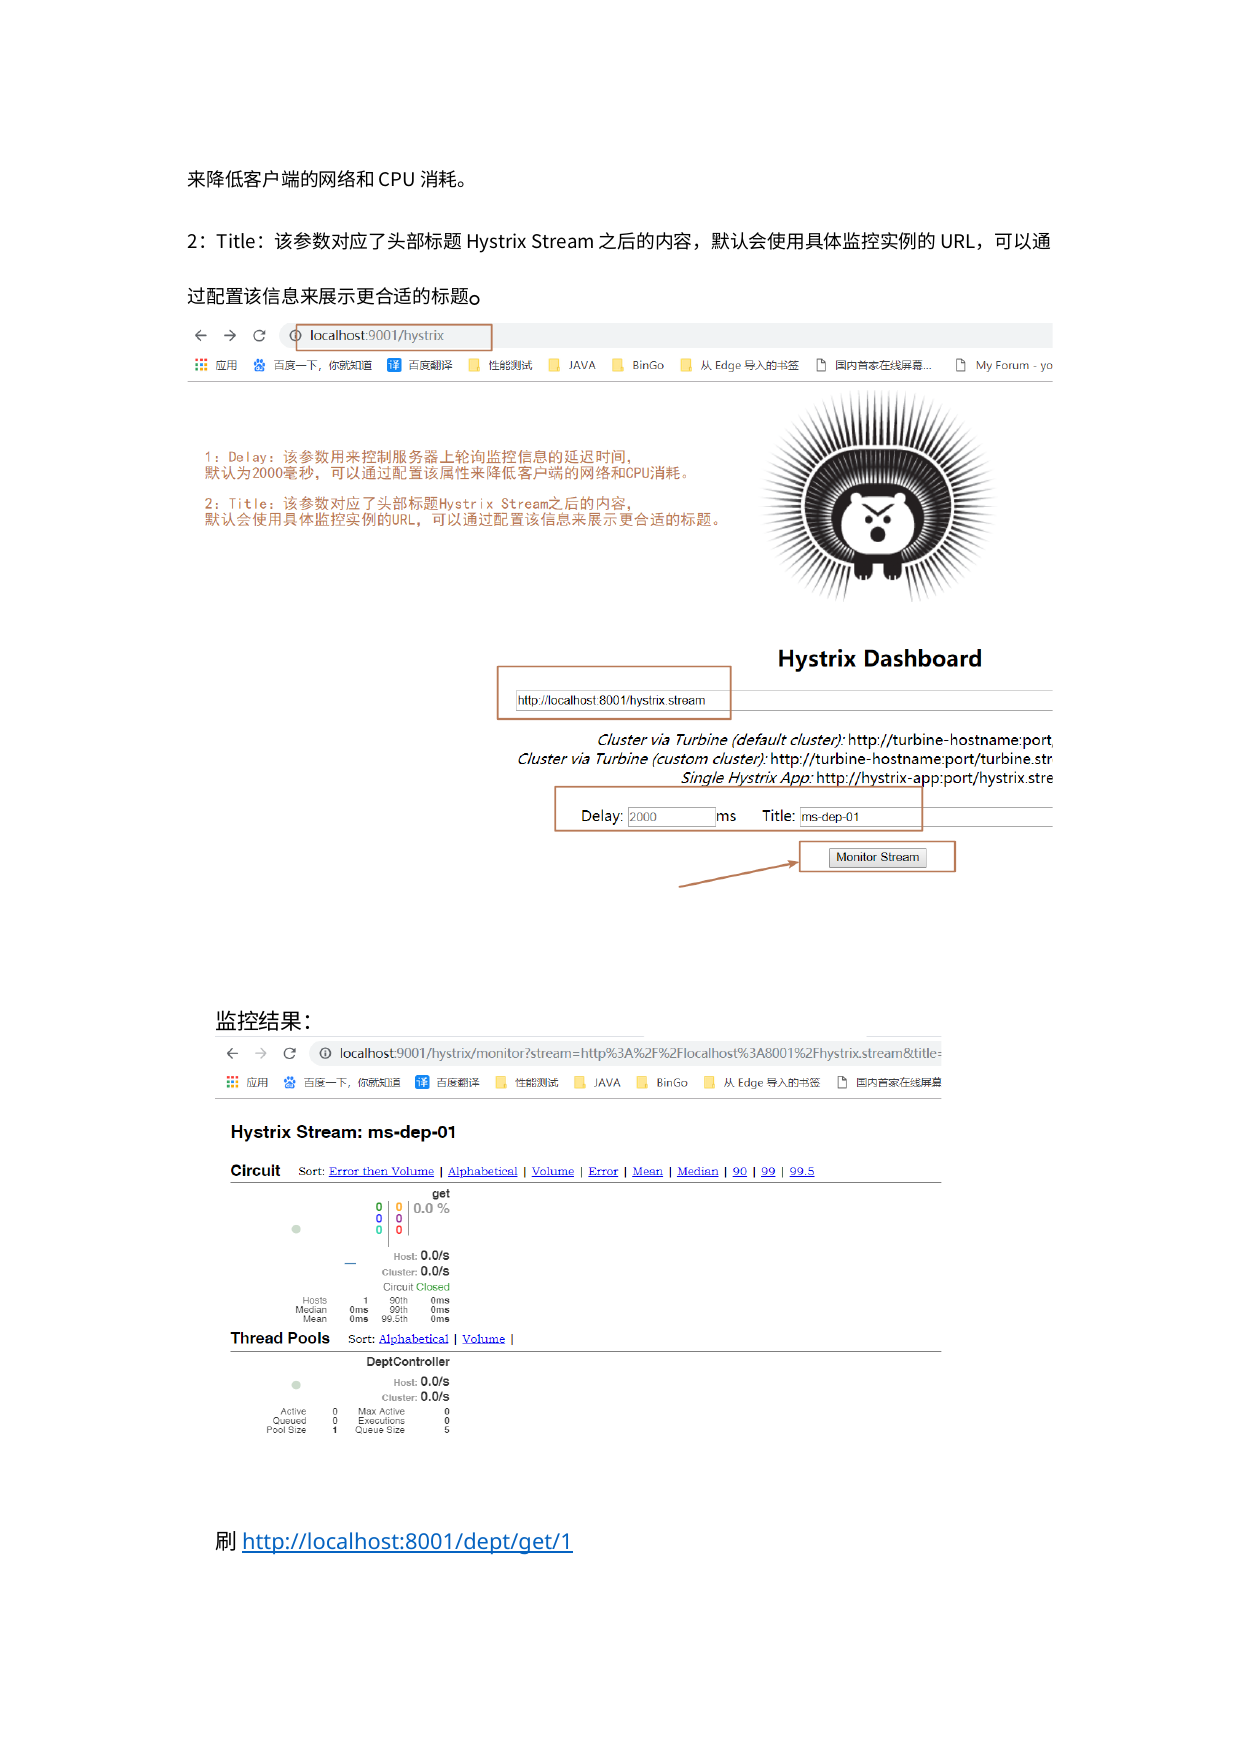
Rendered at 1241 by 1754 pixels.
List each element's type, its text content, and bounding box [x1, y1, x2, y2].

text 2：Title：该参数对应了头部标题Hystrix Stream之后的内容，默认会使用具体监控实例的URL，可以通过配置该信息来展示更合适的标题。 [187, 224, 1053, 321]
picture [215, 1036, 942, 1510]
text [187, 162, 1053, 194]
list 监控结果： [215, 1004, 1053, 1036]
list 刷 http://localhost:8001/dept/get/1 [215, 1524, 1053, 1556]
picture [187, 323, 1053, 904]
